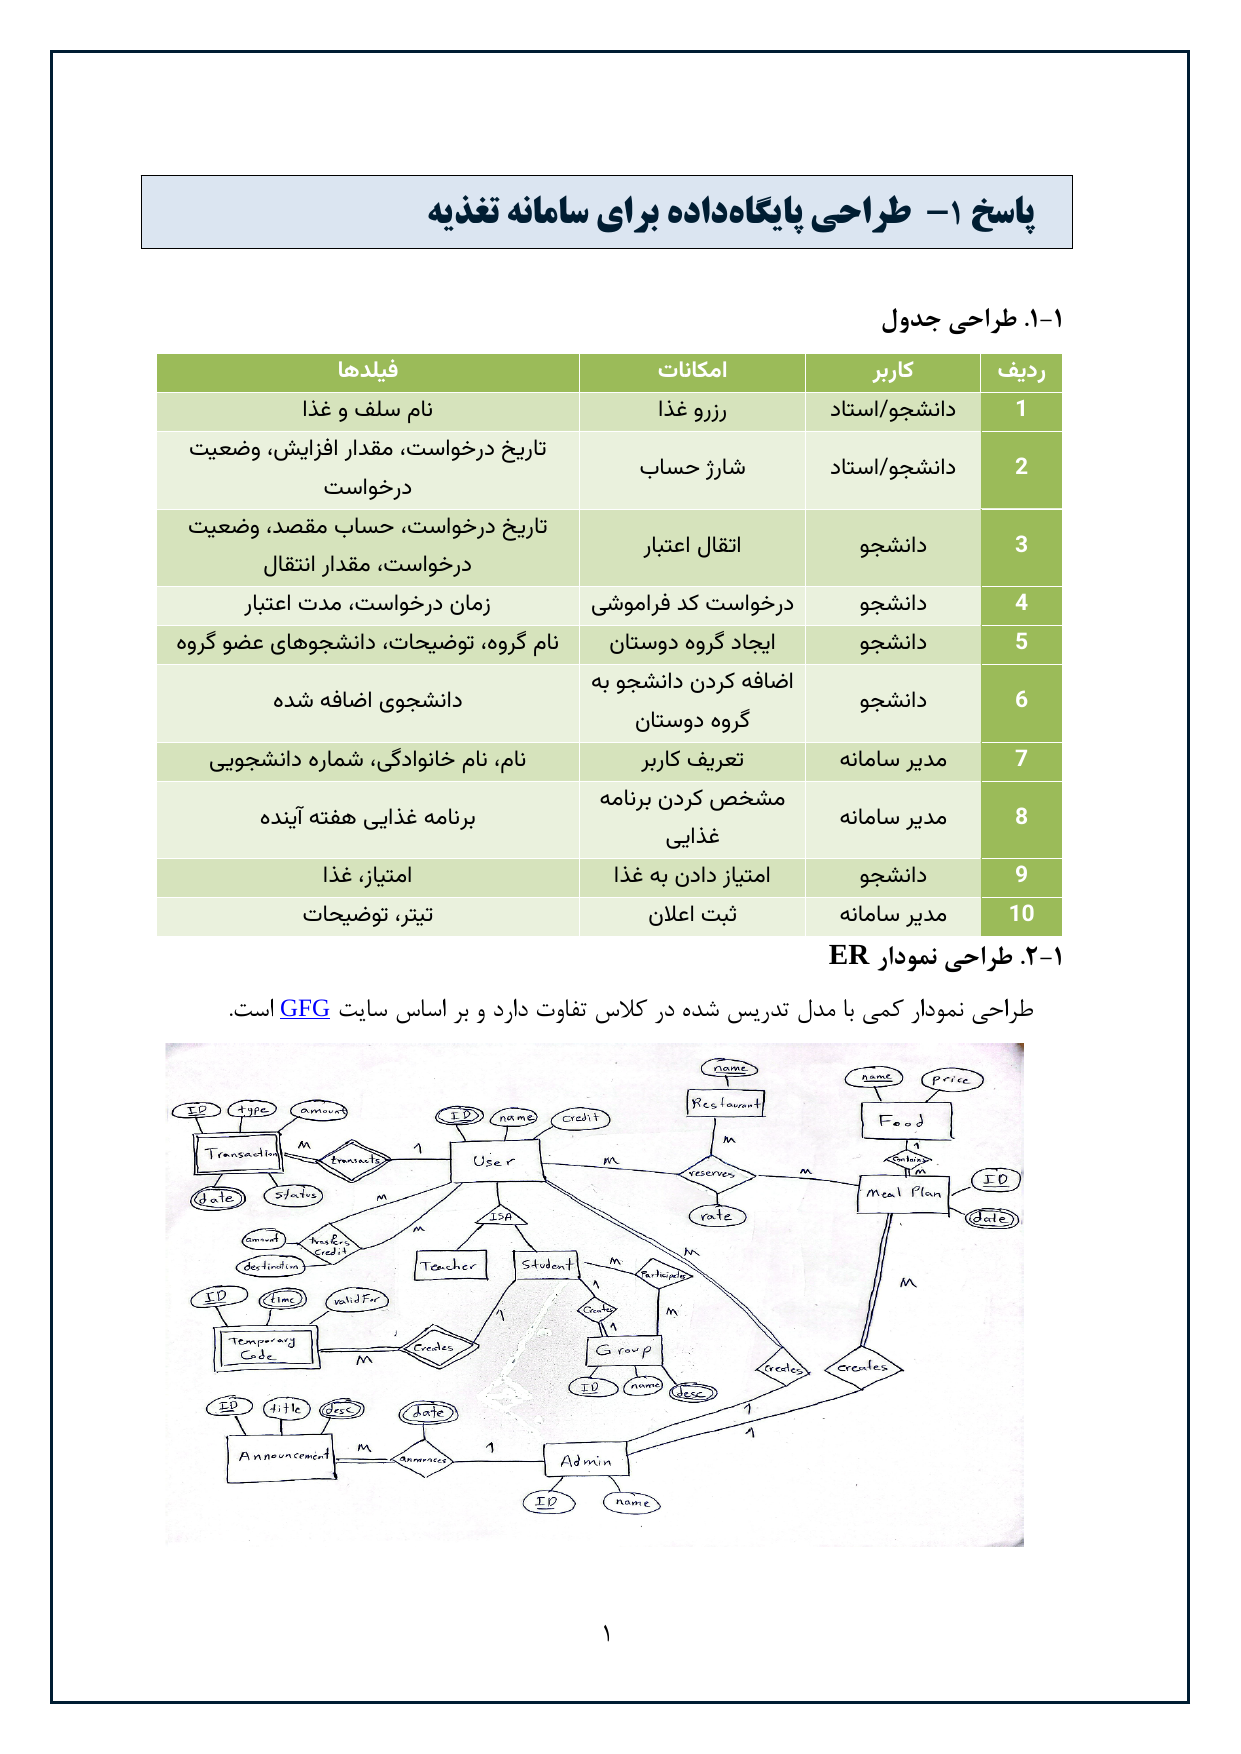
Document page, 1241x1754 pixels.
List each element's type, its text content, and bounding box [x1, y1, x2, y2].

table_cell 8 [981, 782, 1062, 858]
table_cell رزرو غذا [580, 393, 805, 431]
table_cell 3 [981, 510, 1062, 586]
table_cell مدیر سامانه [806, 781, 981, 858]
table_cell 6 [981, 665, 1062, 742]
table_cell نام گروه، توضیحات، دانشجوهای عضو گروه [157, 626, 579, 664]
table_cell امتیاز دادن به غذا [580, 859, 805, 897]
table_cell نام، نام خانوادگی، شماره دانشجویی [157, 743, 579, 781]
table_header فیلدها [157, 354, 579, 392]
table_cell شارژ حساب [580, 432, 805, 508]
table_cell 5 [981, 626, 1062, 664]
table_cell 10 [981, 898, 1062, 936]
text طراحی نمودار کمی با مدل تدریس شده در کلاس تفاوت دارد و بر اساس سایت GFG است. [150, 993, 1063, 1026]
table_cell ایجاد گروه دوستان [580, 626, 805, 664]
table_cell 2 [981, 432, 1062, 508]
table_cell مشخص کردن برنامه غذایی [580, 782, 805, 858]
subtitle ١-٢. طراحی نمودار ER [150, 937, 1063, 974]
table_cell 9 [981, 859, 1062, 897]
table_cell زمان درخواست، مدت اعتبار [157, 587, 579, 625]
table_cell دانشجو [806, 625, 981, 664]
table_cell تاریخ درخواست، حساب مقصد، وضعیت درخواست، مقدار انتقال [157, 510, 579, 586]
table_cell درخواست کد فراموشی [580, 587, 805, 625]
table_header امکانات [580, 354, 805, 392]
table_cell 4 [981, 587, 1062, 625]
table_cell اتقال اعتبار [580, 510, 805, 586]
table_cell دانشجو/استاد [806, 393, 981, 431]
table_cell دانشجو/استاد [806, 431, 981, 508]
picture [155, 1043, 1034, 1547]
table_cell مدیر سامانه [806, 897, 981, 936]
table_cell مدیر سامانه [806, 742, 981, 781]
table_cell برنامه غذایی هفته آینده [157, 782, 579, 858]
table_cell 1 [981, 393, 1062, 431]
table_cell تعریف کاربر [580, 743, 805, 781]
table_cell دانشجو [806, 509, 981, 586]
table_header ردیف [981, 354, 1062, 392]
table_cell 7 [981, 743, 1062, 781]
table_header کاربر [806, 354, 980, 392]
table_cell تیتر، توضیحات [157, 898, 579, 936]
table_cell دانشجو [806, 858, 981, 897]
table_cell دانشجو [806, 664, 981, 742]
subtitle ۱-١. طراحی جدول [150, 307, 1063, 336]
table_cell دانشجو [806, 586, 981, 625]
table_cell ثبت اعلان [580, 898, 805, 936]
table_cell تاریخ درخواست، مقدار افزایش، وضعیت درخواست [157, 432, 579, 508]
table_cell اضافه کردن دانشجو به گروه دوستان [580, 665, 805, 742]
table_cell نام سلف و غذا [157, 393, 579, 431]
subtitle پاسخ ١- طراحی پایگاه‌داده برای سامانه تغذیه [142, 176, 1072, 248]
table_cell امتیاز، غذا [157, 859, 579, 897]
table_cell دانشجوی اضافه شده [157, 665, 579, 742]
